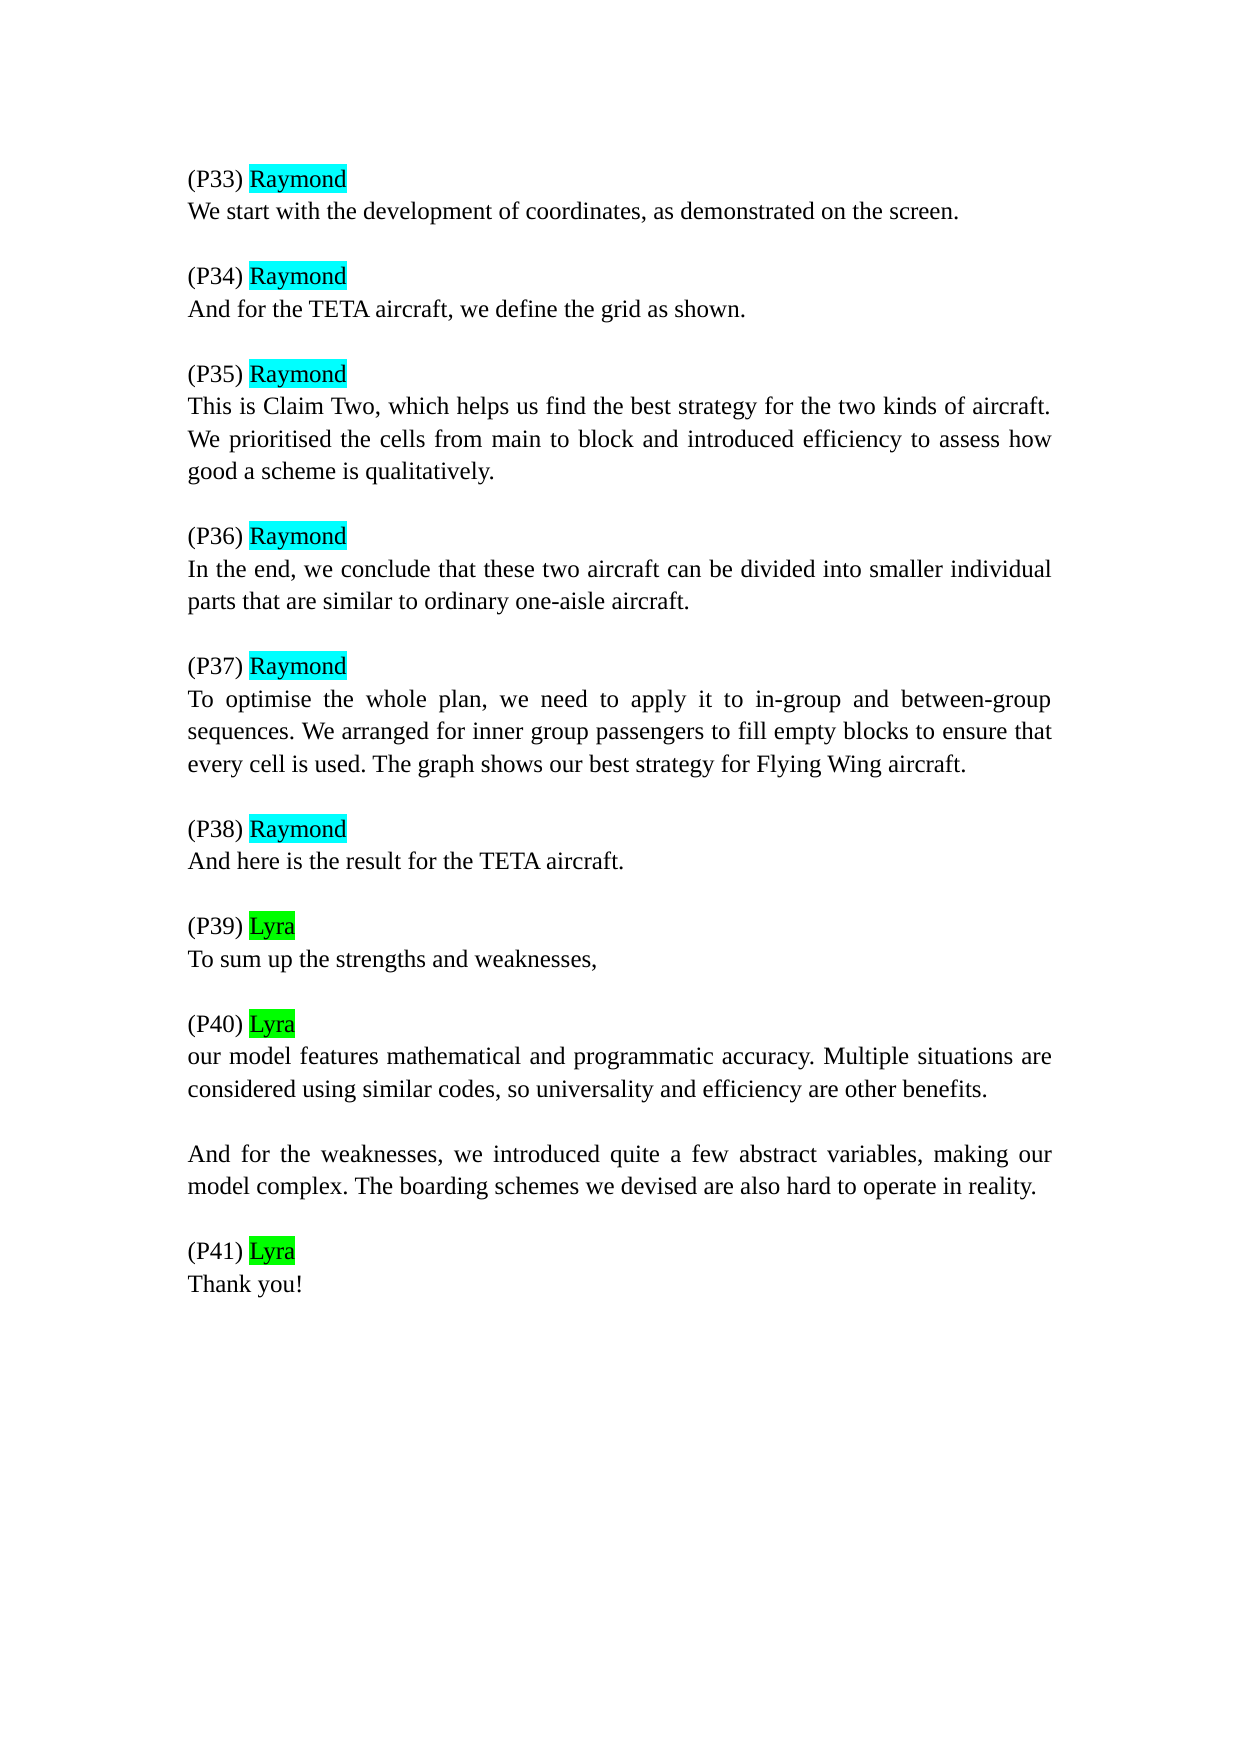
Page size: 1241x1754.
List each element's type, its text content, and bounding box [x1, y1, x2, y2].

text (P34) Raymond [187, 259, 1053, 292]
text our model features mathematical and programmatic accuracy. Multiple situations are considered using similar codes, so universality and efficiency are other benefits. [187, 1039, 1053, 1104]
text (P38) Raymond [187, 812, 1053, 844]
text (P41) Lyra [187, 1234, 1053, 1267]
text We start with the development of coordinates, as demonstrated on the screen. [187, 194, 1053, 227]
text (P35) Raymond [187, 357, 1053, 389]
text This is Claim Two, which helps us find the best strategy for the two kinds of aircraft. We prioritised the cells from main to block and introduced efficiency to assess how good a scheme is qualitatively. [187, 389, 1053, 487]
text (P39) Lyra [187, 909, 1053, 942]
text (P33) Raymond [187, 162, 1053, 194]
text And here is the result for the TETA aircraft. [187, 844, 1053, 877]
text To sum up the strengths and weaknesses, [187, 942, 1053, 974]
text (P40) Lyra [187, 1007, 1053, 1039]
text To optimise the whole plan, we need to apply it to in-group and between-group sequences. We arranged for inner group passengers to fill empty blocks to ensure that every cell is used. The graph shows our best strategy for Flying Wing aircraft. [187, 682, 1053, 779]
text And for the weaknesses, we introduced quite a few abstract variables, making our model complex. The boarding schemes we devised are also hard to operate in reality. [187, 1137, 1053, 1202]
text Thank you! [187, 1267, 1053, 1299]
text (P36) Raymond [187, 519, 1053, 552]
text In the end, we conclude that these two aircraft can be divided into smaller individual parts that are similar to ordinary one-aisle aircraft. [187, 552, 1053, 617]
text (P37) Raymond [187, 649, 1053, 682]
text And for the TETA aircraft, we define the grid as shown. [187, 292, 1053, 324]
